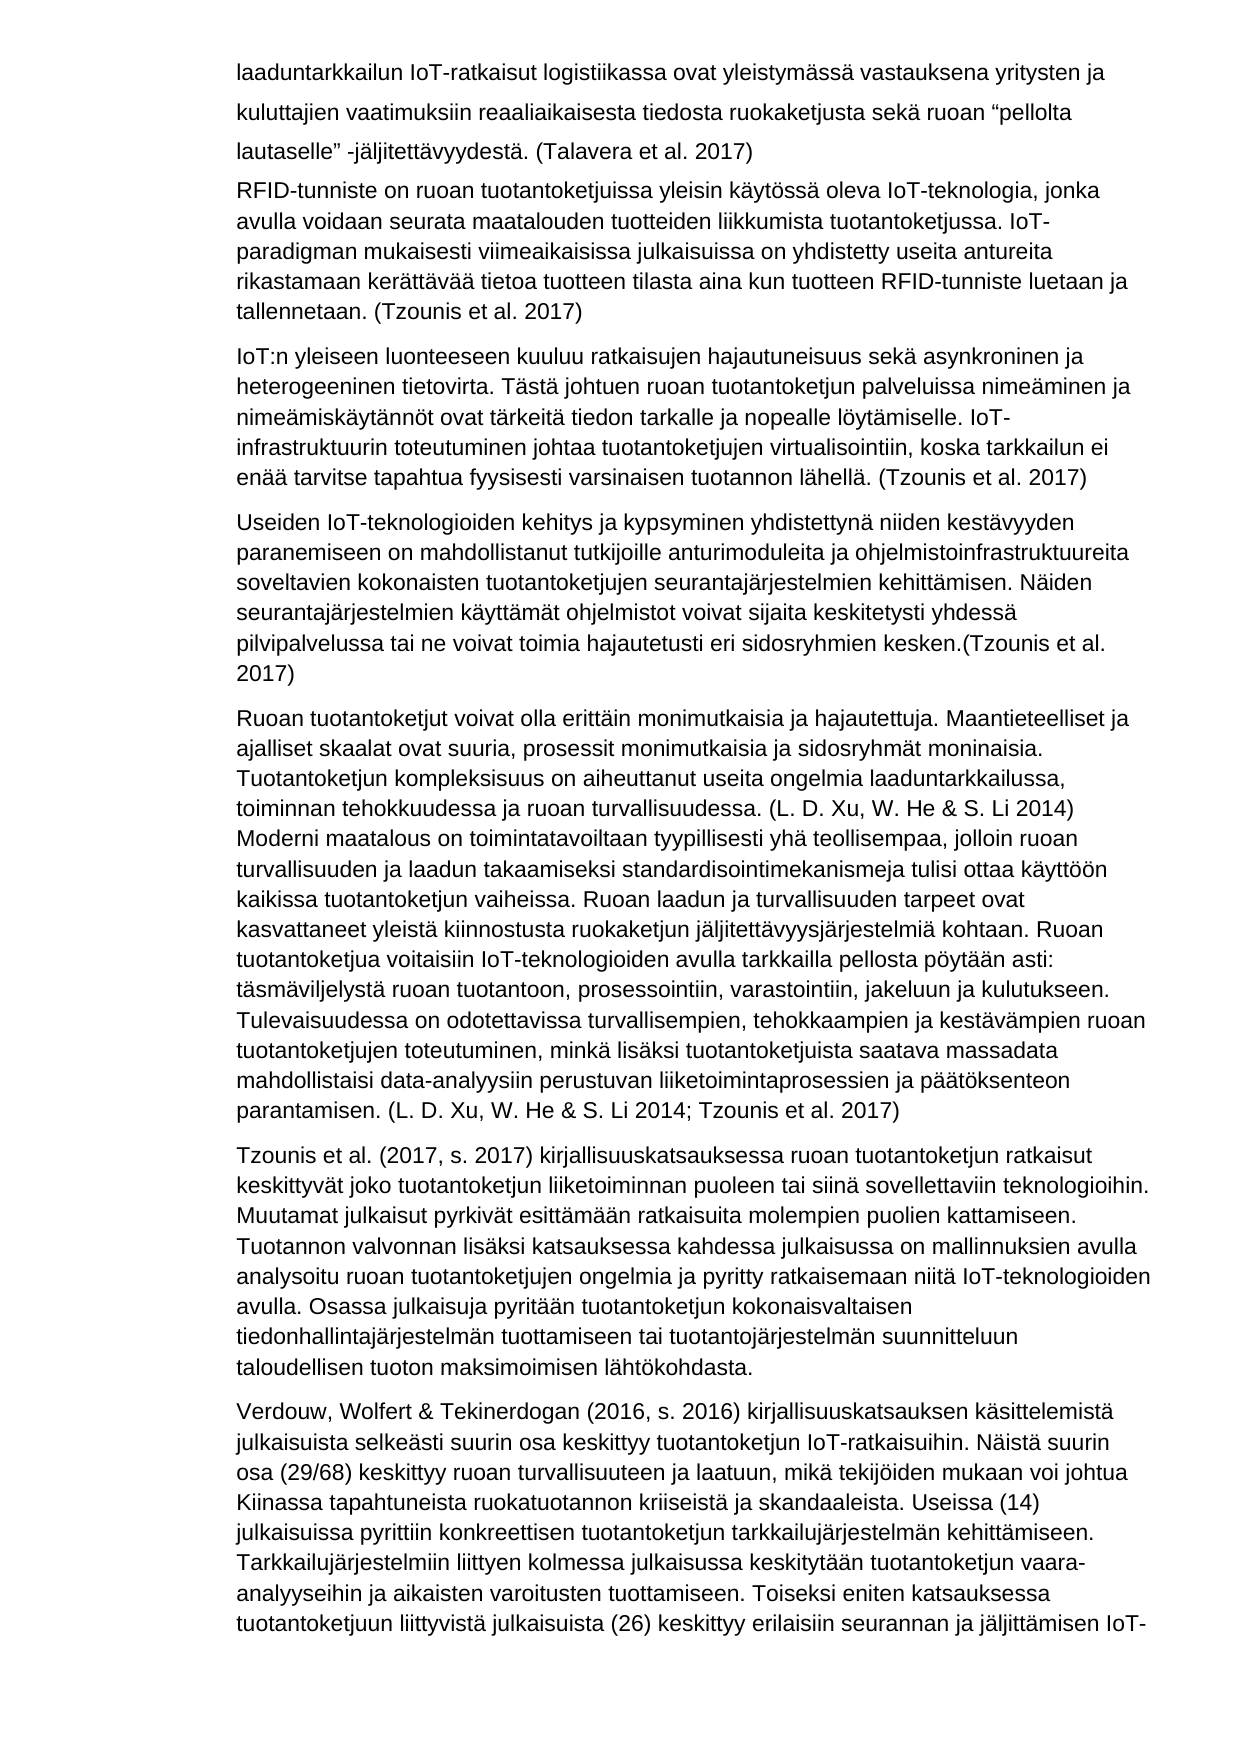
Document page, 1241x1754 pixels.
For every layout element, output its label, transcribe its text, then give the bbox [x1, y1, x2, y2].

text Ruoan tuotantoketjut voivat olla erittäin monimutkaisia ja hajautettuja. Maantieteelliset ja ajalliset skaalat ovat suuria, prosessit monimutkaisia ja sidosryhmät moninaisia. Tuotantoketjun kompleksisuus on aiheuttanut useita ongelmia laaduntarkkailussa, toiminnan tehokkuudessa ja ruoan turvallisuudessa. (L. D. Xu, W. He & S. Li 2014) Moderni maatalous on toimintatavoiltaan tyypillisesti yhä teollisempaa, jolloin ruoan turvallisuuden ja laadun takaamiseksi standardisointimekanismeja tulisi ottaa käyttöön kaikissa tuotantoketjun vaiheissa. Ruoan laadun ja turvallisuuden tarpeet ovat kasvattaneet yleistä kiinnostusta ruokaketjun jäljitettävyysjärjestelmiä kohtaan. Ruoan tuotantoketjua voitaisiin IoT-teknologioiden avulla tarkkailla pellosta pöytään asti: täsmäviljelystä ruoan tuotantoon, prosessointiin, varastointiin, jakeluun ja kulutukseen. Tulevaisuudessa on odotettavissa turvallisempien, tehokkaampien ja kestävämpien ruoan tuotantoketjujen toteutuminen, minkä lisäksi tuotantoketjuista saatava massadata mahdollistaisi data-analyysiin perustuvan liiketoimintaprosessien ja päätöksenteon parantamisen. (L. D. Xu, W. He & S. Li 2014; Tzounis et al. 2017) [236, 704, 1152, 1124]
text IoT:n yleiseen luonteeseen kuuluu ratkaisujen hajautuneisuus sekä asynkroninen ja heterogeeninen tietovirta. Tästä johtuen ruoan tuotantoketjun palveluissa nimeäminen ja nimeämiskäytännöt ovat tärkeitä tiedon tarkalle ja nopealle löytämiselle. IoT-infrastruktuurin toteutuminen johtaa tuotantoketjujen virtualisointiin, koska tarkkailun ei enää tarvitse tapahtua fyysisesti varsinaisen tuotannon lähellä. (Tzounis et al. 2017) [236, 343, 1152, 490]
text Tzounis et al. (2017, s. 2017) kirjallisuuskatsauksessa ruoan tuotantoketjun ratkaisut keskittyvät joko tuotantoketjun liiketoiminnan puoleen tai siinä sovellettaviin teknologioihin. Muutamat julkaisut pyrkivät esittämään ratkaisuita molempien puolien kattamiseen. Tuotannon valvonnan lisäksi katsauksessa kahdessa julkaisussa on mallinnuksien avulla analysoitu ruoan tuotantoketjujen ongelmia ja pyritty ratkaisemaan niitä IoT-teknologioiden avulla. Osassa julkaisuja pyritään tuotantoketjun kokonaisvaltaisen tiedonhallintajärjestelmän tuottamiseen tai tuotantojärjestelmän suunnitteluun taloudellisen tuoton maksimoimisen lähtökohdasta. [236, 1142, 1152, 1380]
text RFID-tunniste on ruoan tuotantoketjuissa yleisin käytössä oleva IoT-teknologia, jonka avulla voidaan seurata maatalouden tuotteiden liikkumista tuotantoketjussa. IoT-paradigman mukaisesti viimeaikaisissa julkaisuissa on yhdistetty useita antureita rikastamaan kerättävää tietoa tuotteen tilasta aina kun tuotteen RFID-tunniste luetaan ja tallennetaan. (Tzounis et al. 2017) [236, 177, 1152, 325]
text Useiden IoT-teknologioiden kehitys ja kypsyminen yhdistettynä niiden kestävyyden paranemiseen on mahdollistanut tutkijoille anturimoduleita ja ohjelmistoinfrastruktuureita soveltavien kokonaisten tuotantoketjujen seurantajärjestelmien kehittämisen. Näiden seurantajärjestelmien käyttämät ohjelmistot voivat sijaita keskitetysti yhdessä pilvipalvelussa tai ne voivat toimia hajautetusti eri sidosryhmien kesken.(Tzounis et al. 2017) [236, 509, 1152, 686]
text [236, 1398, 1152, 1636]
